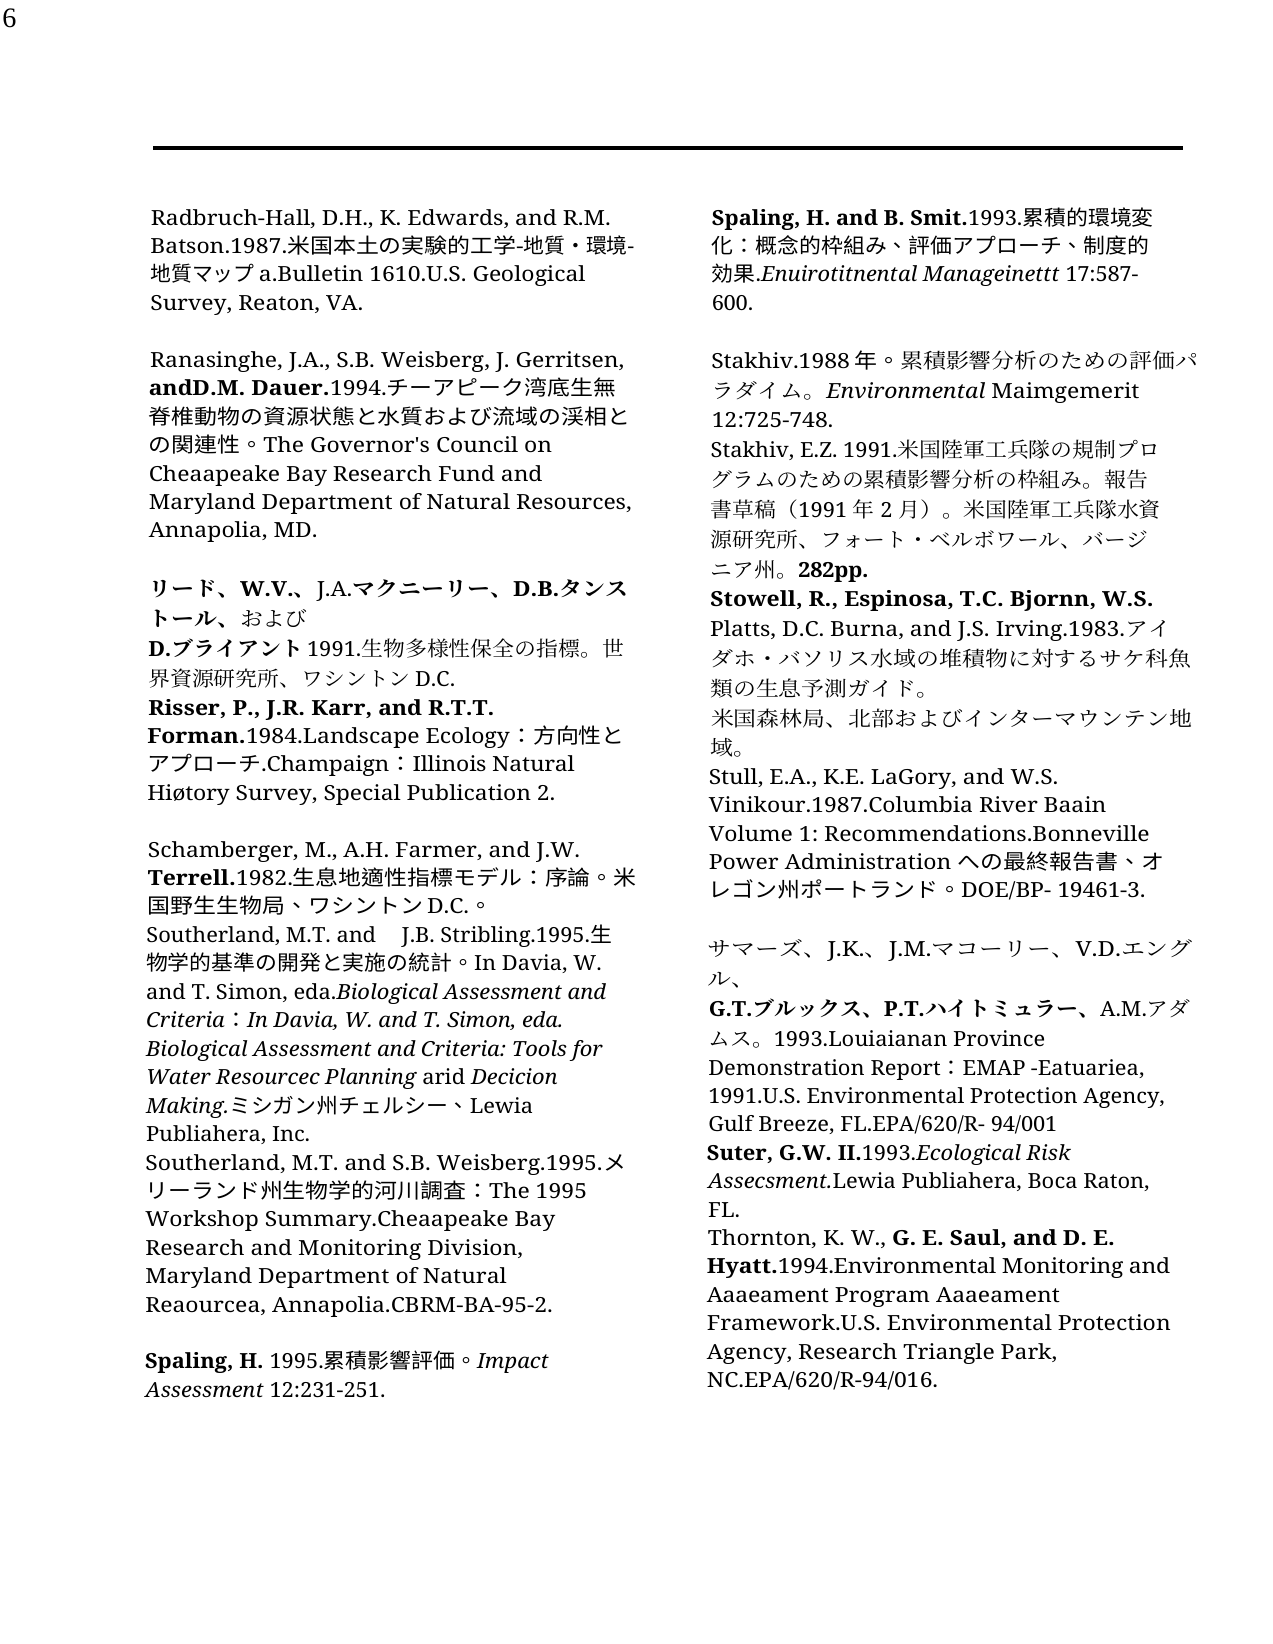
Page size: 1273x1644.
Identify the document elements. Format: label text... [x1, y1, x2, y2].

text Schamberger, M., A.H. Farmer, and J.W. Terrell.1982.生息地適性指標モデル：序論。米国野生生物局、ワシントンD.C.。 [148, 835, 637, 920]
text リード、W.V.、J.A.マクニーリー、D.B.タンストール、および [148, 572, 641, 632]
text Thornton, K. W., G. E. Saul, and D. E. Hyatt.1994.Environmental Monitoring and Aaaeament Program Aaaeament Framework.U.S. Environmental Protection Agency, Research Triangle Park, NC.EPA/620/R-94/016. [707, 1223, 1198, 1394]
text Southerland, M.T. and J.B. Stribling.1995.生物学的基準の開発と実施の統計。In Davia, W. and T. Simon, eda.Biological Assessment and Criteria：In Davia, W. and T. Simon, eda. Biological Assessment and Criteria: Tools for Water Resourcec Planning arid Decicion Making.ミシガン州チェルシー、Lewia Publiahera, Inc. [146, 920, 629, 1148]
text Suter, G.W. II.1993.Ecological Risk Assecsment.Lewia Publiahera, Boca Raton, FL. [707, 1138, 1173, 1223]
text Southerland, M.T. and S.B. Weisberg.1995.メリーランド州生物学的河川調査：The 1995 Workshop Summary.Cheaapeake Bay Research and Monitoring Division, Maryland Department of Natural Reaourcea, Annapolia.CBRM-BA-95-2. [145, 1148, 634, 1318]
text D.ブライアント1991.生物多様性保全の指標。世界資源研究所、ワシントンD.C. [148, 632, 637, 693]
text 米国森林局、北部およびインターマウンテン地域。 [711, 702, 1198, 762]
text Spaling, H. and B. Smit.1993.累積的環境変化：概念的枠組み、評価アプローチ、制度的効果.Enuirotitnental Manageinettt 17:587-600. [712, 203, 1169, 316]
text Radbruch-Hall, D.H., K. Edwards, and R.M. Batson.1987.米国本土の実験的工学-地質・環境-地質マップa.Bulletin 1610.U.S. Geological Survey, Reaton, VA. [150, 203, 637, 316]
text Ranasinghe, J.A., S.B. Weisberg, J. Gerritsen, andD.M. Dauer.1994.チーアピーク湾底生無脊椎動物の資源状態と水質および流域の渓相との関連性。The Governor's Council on Cheaapeake Bay Research Fund and Maryland Department of Natural Resources, Annapolia, MD. [148, 345, 637, 544]
text G.T.ブルックス、P.T.ハイトミュラー、A.M.アダムス。1993.Louiaianan Province Demonstration Report：EMAP -Eatuariea, 1991.U.S. Environmental Protection Agency, Gulf Breeze, FL.EPA/620/R- 94/001 [708, 992, 1197, 1138]
text Risser, P., J.R. Karr, and R.T.T. Forman.1984.Landscape Ecology：方向性とアプローチ.Champaign：Illinois Natural Hiøtory Survey, Special Publication 2. [147, 693, 629, 806]
text Stull, E.A., K.E. LaGory, and W.S. Vinikour.1987.Columbia River Baain Volume 1: Recommendations.Bonneville Power Administration への最終報告書、オレゴン州ポートランド。DOE/BP- 19461-3. [708, 762, 1173, 904]
text Spaling, H. 1995.累積影響評価。Impact Assessment 12:231-251. [145, 1347, 610, 1403]
text Stakhiv.1988年。累積影響分析のための評価パラダイム。Environmental Maimgemerit 12:725-748. [711, 345, 1198, 433]
text Stakhiv, E.Z. 1991.米国陸軍工兵隊の規制プログラムのための累積影響分析の枠組み。報告書草稿（1991 年 2 月）。米国陸軍工兵隊水資源研究所、フォート・ベルボワール、バージニア州。282pp. [710, 433, 1169, 584]
text Stowell, R., Espinosa, T.C. Bjornn, W.S. Platts, D.C. Burna, and J.S. Irving.1983.アイダホ・バソリス水域の堆積物に対するサケ科魚類の生息予測ガイド。 [710, 584, 1192, 702]
text サマーズ、J.K.、J.M.マコーリー、V.D.エングル、 [707, 932, 1198, 992]
